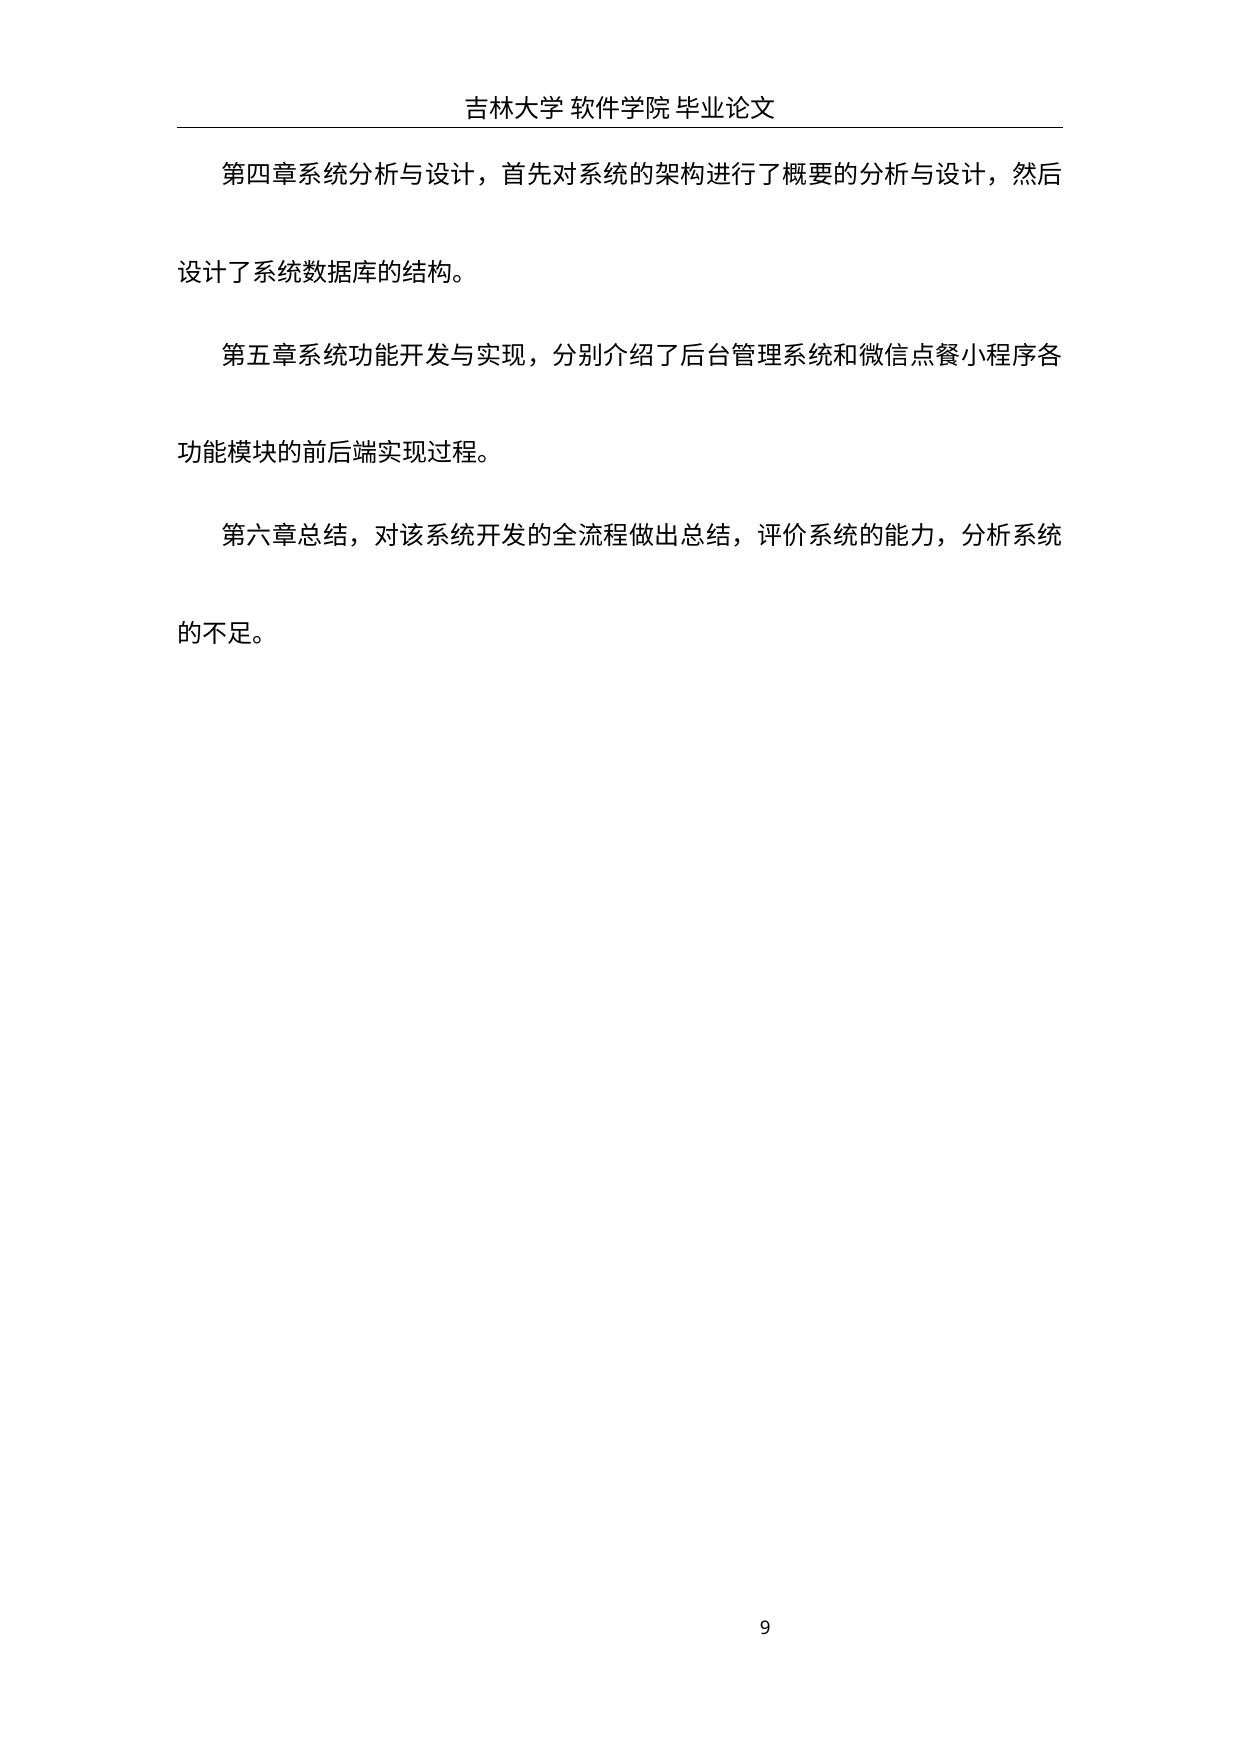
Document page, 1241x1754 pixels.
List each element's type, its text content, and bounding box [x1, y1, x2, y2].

text 第四章系统分析与设计，首先对系统的架构进行了概要的分析与设计，然后设计了系统数据库的结构。 [177, 140, 1063, 303]
text 第五章系统功能开发与实现，分别介绍了后台管理系统和微信点餐小程序各功能模块的前后端实现过程。 [177, 321, 1063, 483]
text 第六章总结，对该系统开发的全流程做出总结，评价系统的能力，分析系统的不足。 [177, 501, 1063, 664]
